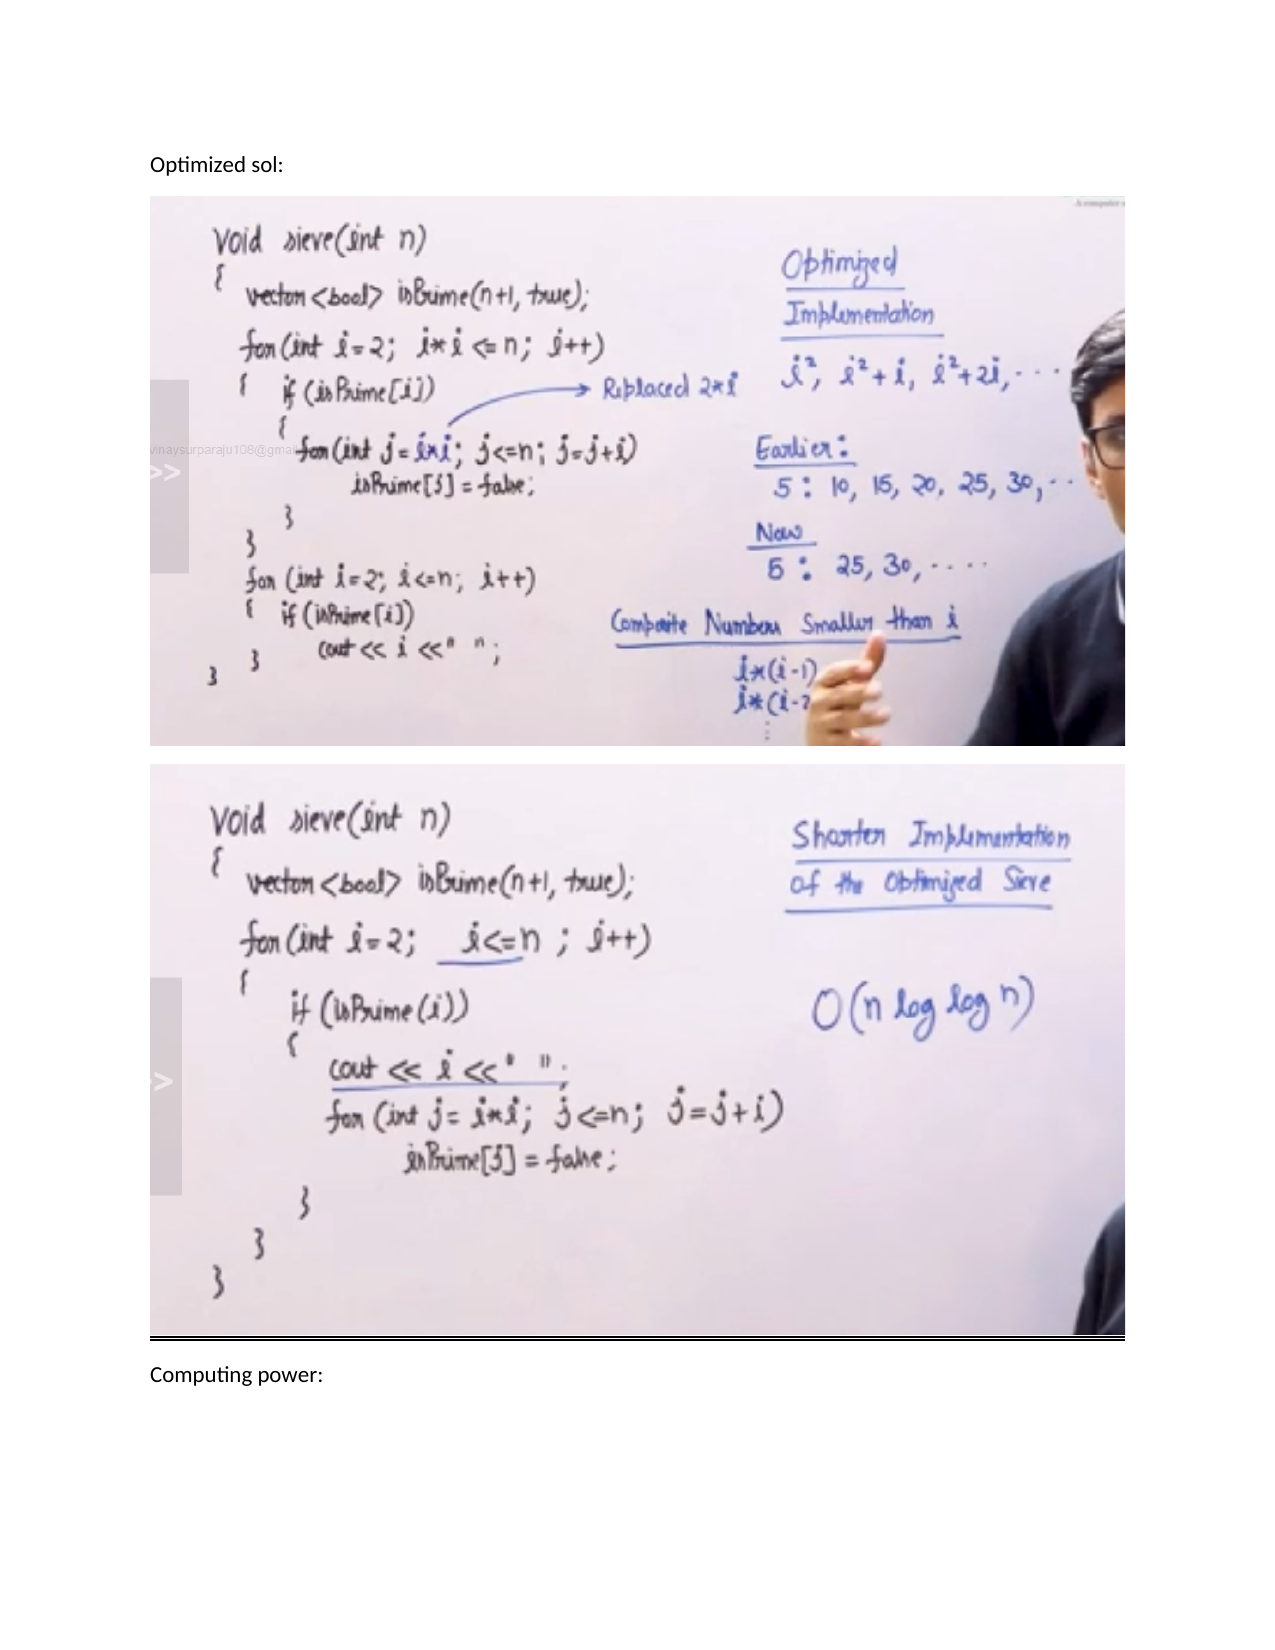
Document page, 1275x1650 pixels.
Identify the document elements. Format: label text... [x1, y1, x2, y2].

text Optimized sol: [150, 150, 1125, 178]
text Computing power: [150, 1360, 1125, 1388]
picture [150, 196, 1125, 746]
picture [150, 764, 1125, 1335]
